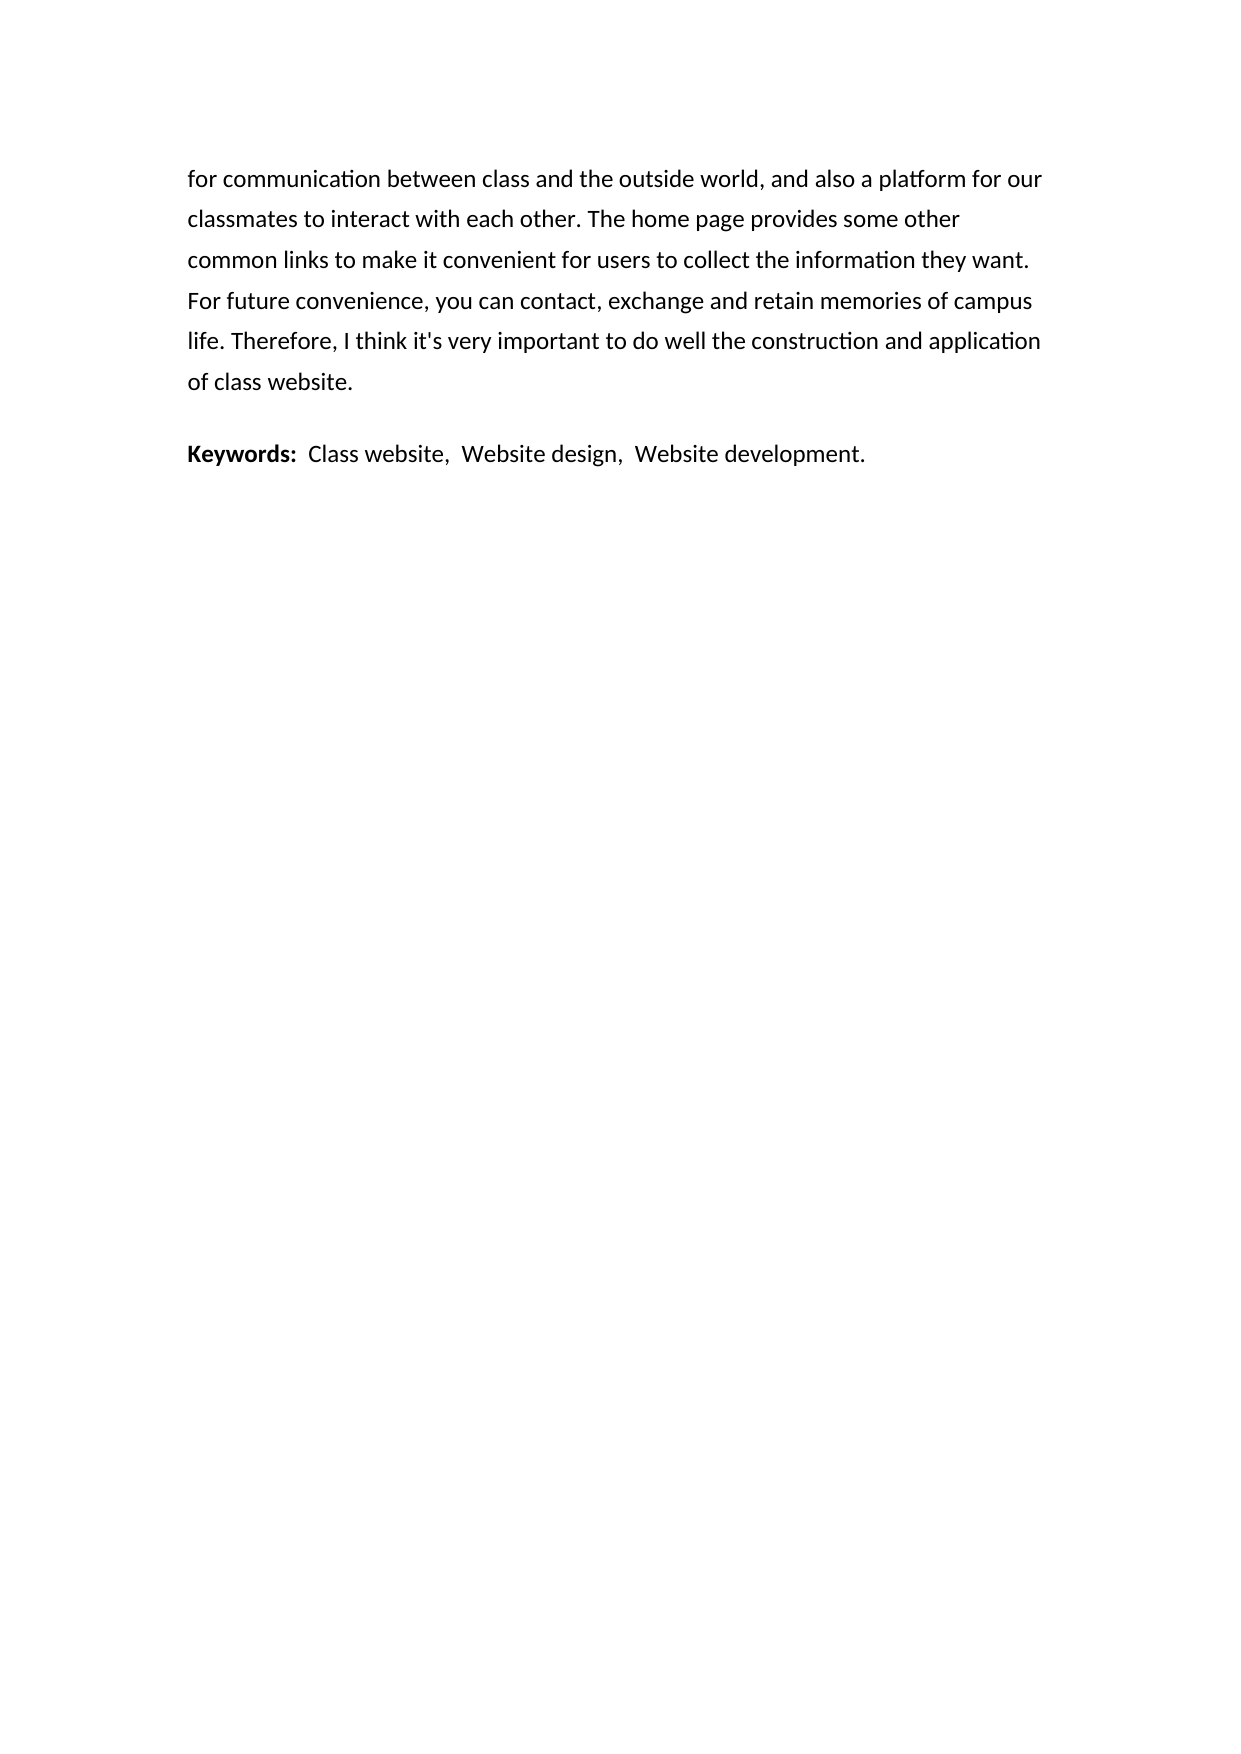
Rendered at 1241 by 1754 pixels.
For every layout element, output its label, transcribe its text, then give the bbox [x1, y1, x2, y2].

text Keywords: Class website, Website design, Website development. [187, 438, 1053, 470]
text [187, 162, 1053, 398]
